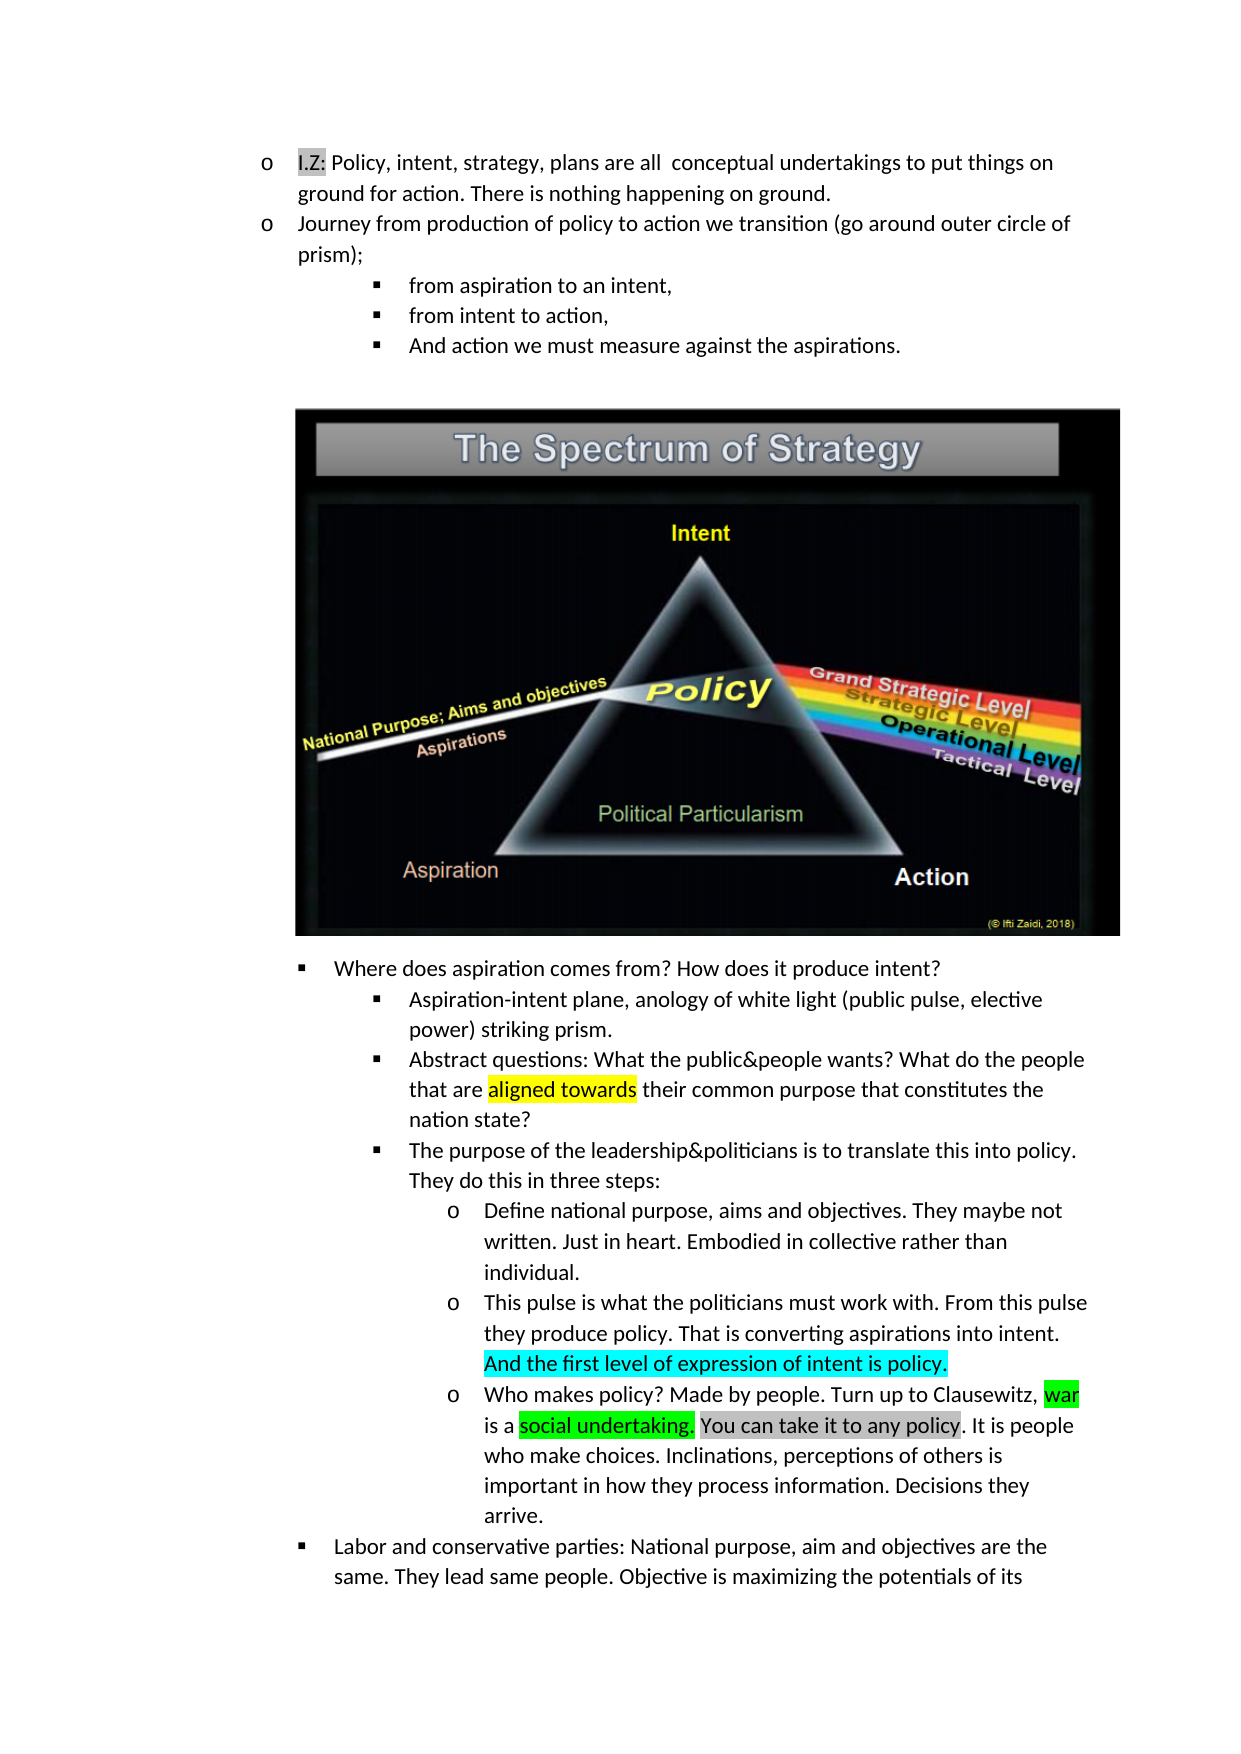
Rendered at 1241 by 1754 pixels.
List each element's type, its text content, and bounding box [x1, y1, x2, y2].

list And action we must measure against the aspirations. [371, 331, 1093, 359]
picture [295, 408, 1121, 936]
list Who makes policy? Made by people. Turn up to Clausewitz, war is a social undertaking. You can take it to any policy. It is people who make choices. Inclinations, perceptions of others is important in how they process information. Decisions they arrive. [446, 1380, 1093, 1530]
list from aspiration to an intent, [371, 271, 1093, 299]
list Aspiration-intent plane, anology of white light (public pulse, elective power) striking prism. [371, 985, 1093, 1043]
list Abstract questions: What the public&people wants? What do the people that are aligned towards their common purpose that constitutes the nation state? [371, 1045, 1093, 1133]
list I.Z: Policy, intent, strategy, plans are all conceptual undertakings to put things on ground for action. There is nothing happening on ground. [260, 148, 1093, 207]
list Journey from production of policy to action we transition (go around outer circle of prism); [260, 209, 1093, 268]
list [296, 1532, 1093, 1590]
list Define national purpose, aims and objectives. They maybe not written. Just in heart. Embodied in collective rather than individual. [446, 1196, 1093, 1286]
list Where does aspiration comes from? How does it produce intent? [296, 954, 1093, 982]
list This pulse is what the politicians must work with. From this pulse they produce policy. That is converting aspirations into intent. And the first level of expression of intent is policy. [446, 1288, 1093, 1377]
list from intent to action, [371, 301, 1093, 329]
list The purpose of the leadership&politicians is to translate this into policy. They do this in three steps: [371, 1136, 1093, 1194]
